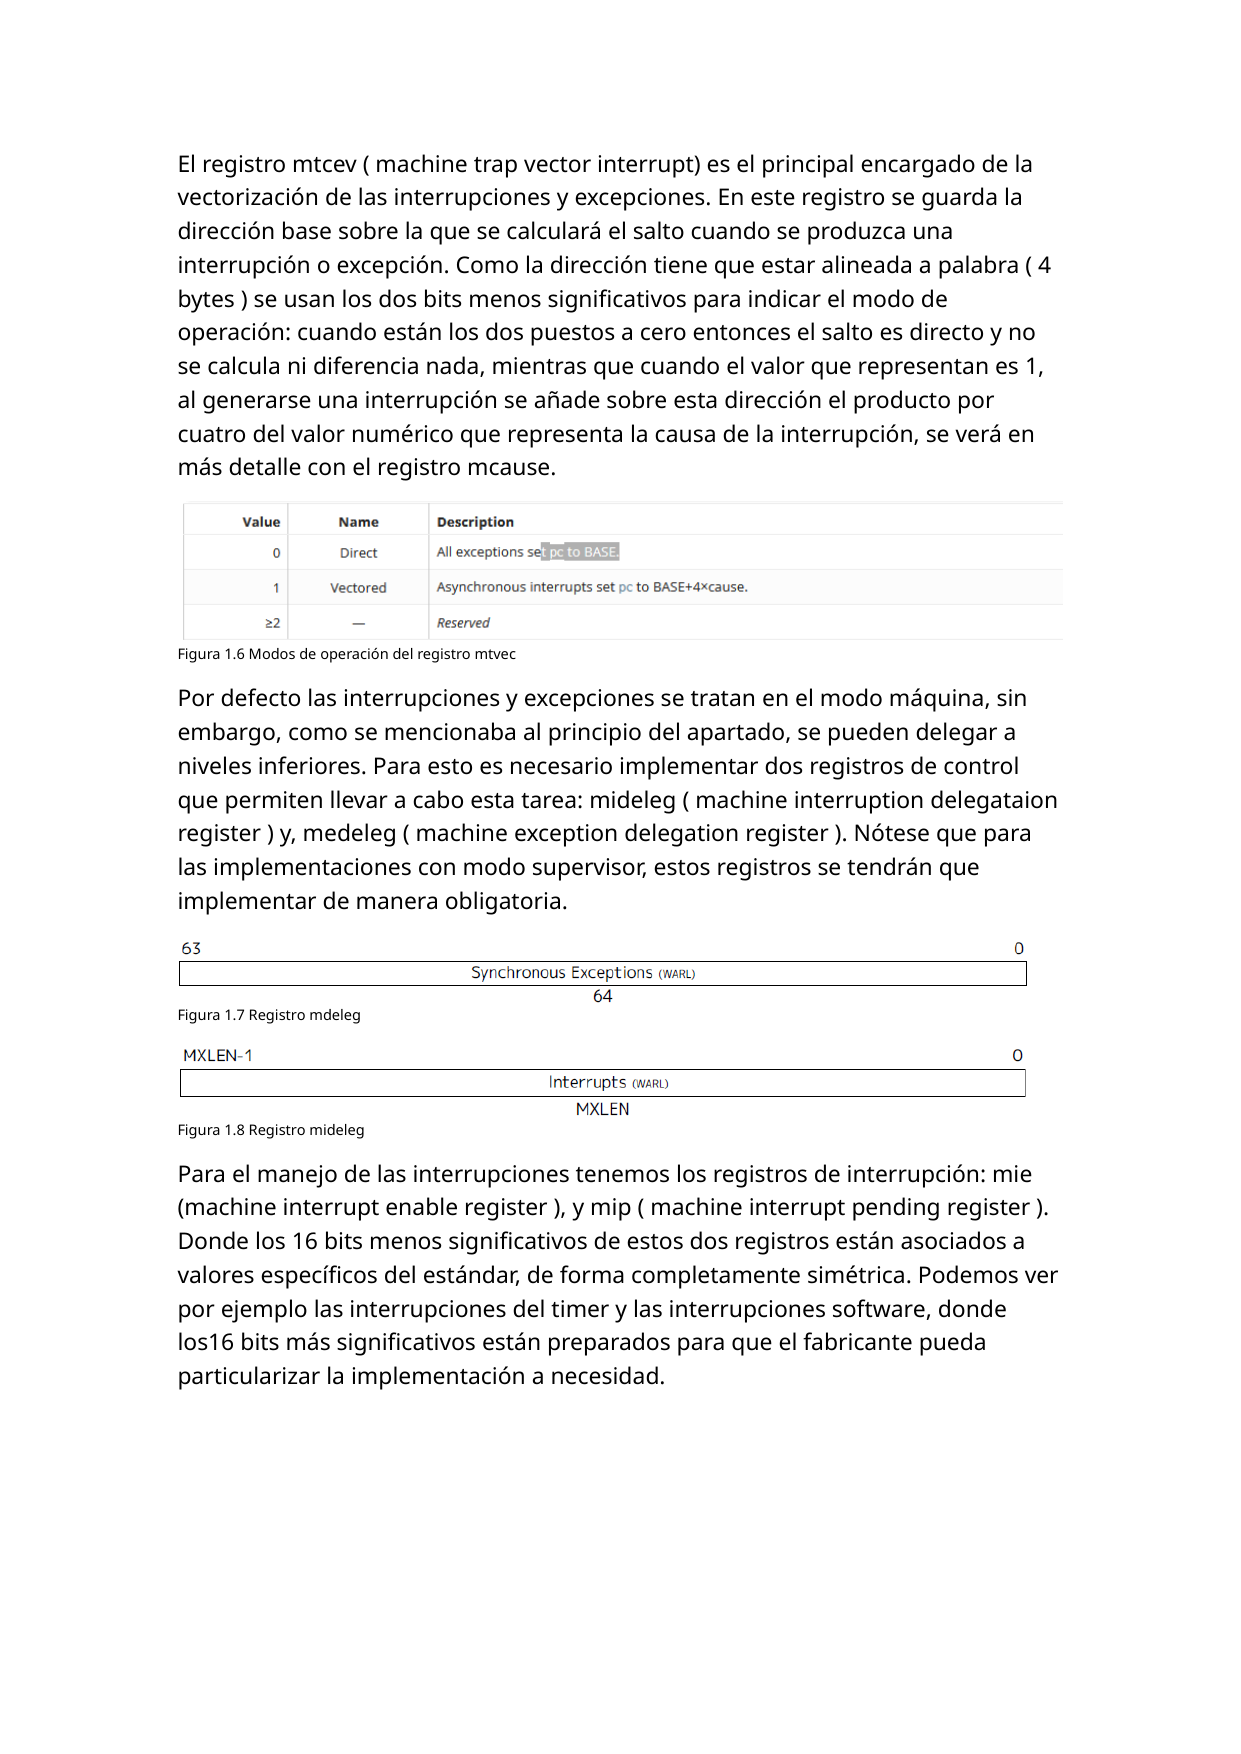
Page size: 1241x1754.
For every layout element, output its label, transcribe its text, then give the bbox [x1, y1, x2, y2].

picture [177, 936, 1056, 1004]
text Por defecto las interrupciones y excepciones se tratan en el modo máquina, sin embargo, como se mencionaba al principio del apartado, se pueden delegar a niveles inferiores. Para esto es necesario implementar dos registros de control que permiten llevar a cabo esta tarea: mideleg ( machine interruption delegataion register ) y, medeleg ( machine exception delegation register ). Nótese que para las implementaciones con modo supervisor, estos registros se tendrán que implementar de manera obligatoria. [177, 682, 1063, 916]
text El registro mtcev ( machine trap vector interrupt) es el principal encargado de la vectorización de las interrupciones y excepciones. En este registro se guarda la dirección base sobre la que se calculará el salto cuando se produzca una interrupción o excepción. Como la dirección tiene que estar alineada a palabra ( 4 bytes ) se usan los dos bits menos significativos para indicar el modo de operación: cuando están los dos puestos a cero entonces el salto es directo y no se calcula ni diferencia nada, mientras que cuando el valor que representan es 1, al generarse una interrupción se añade sobre esta dirección el producto por cuatro del valor numérico que representa la causa de la interrupción, se verá en más detalle con el registro mcause. [177, 148, 1063, 483]
text Figura 1.6 Modos de operación del registro mtvec [177, 643, 1063, 664]
picture [177, 1042, 1038, 1118]
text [177, 1157, 1063, 1391]
picture [177, 501, 1063, 643]
